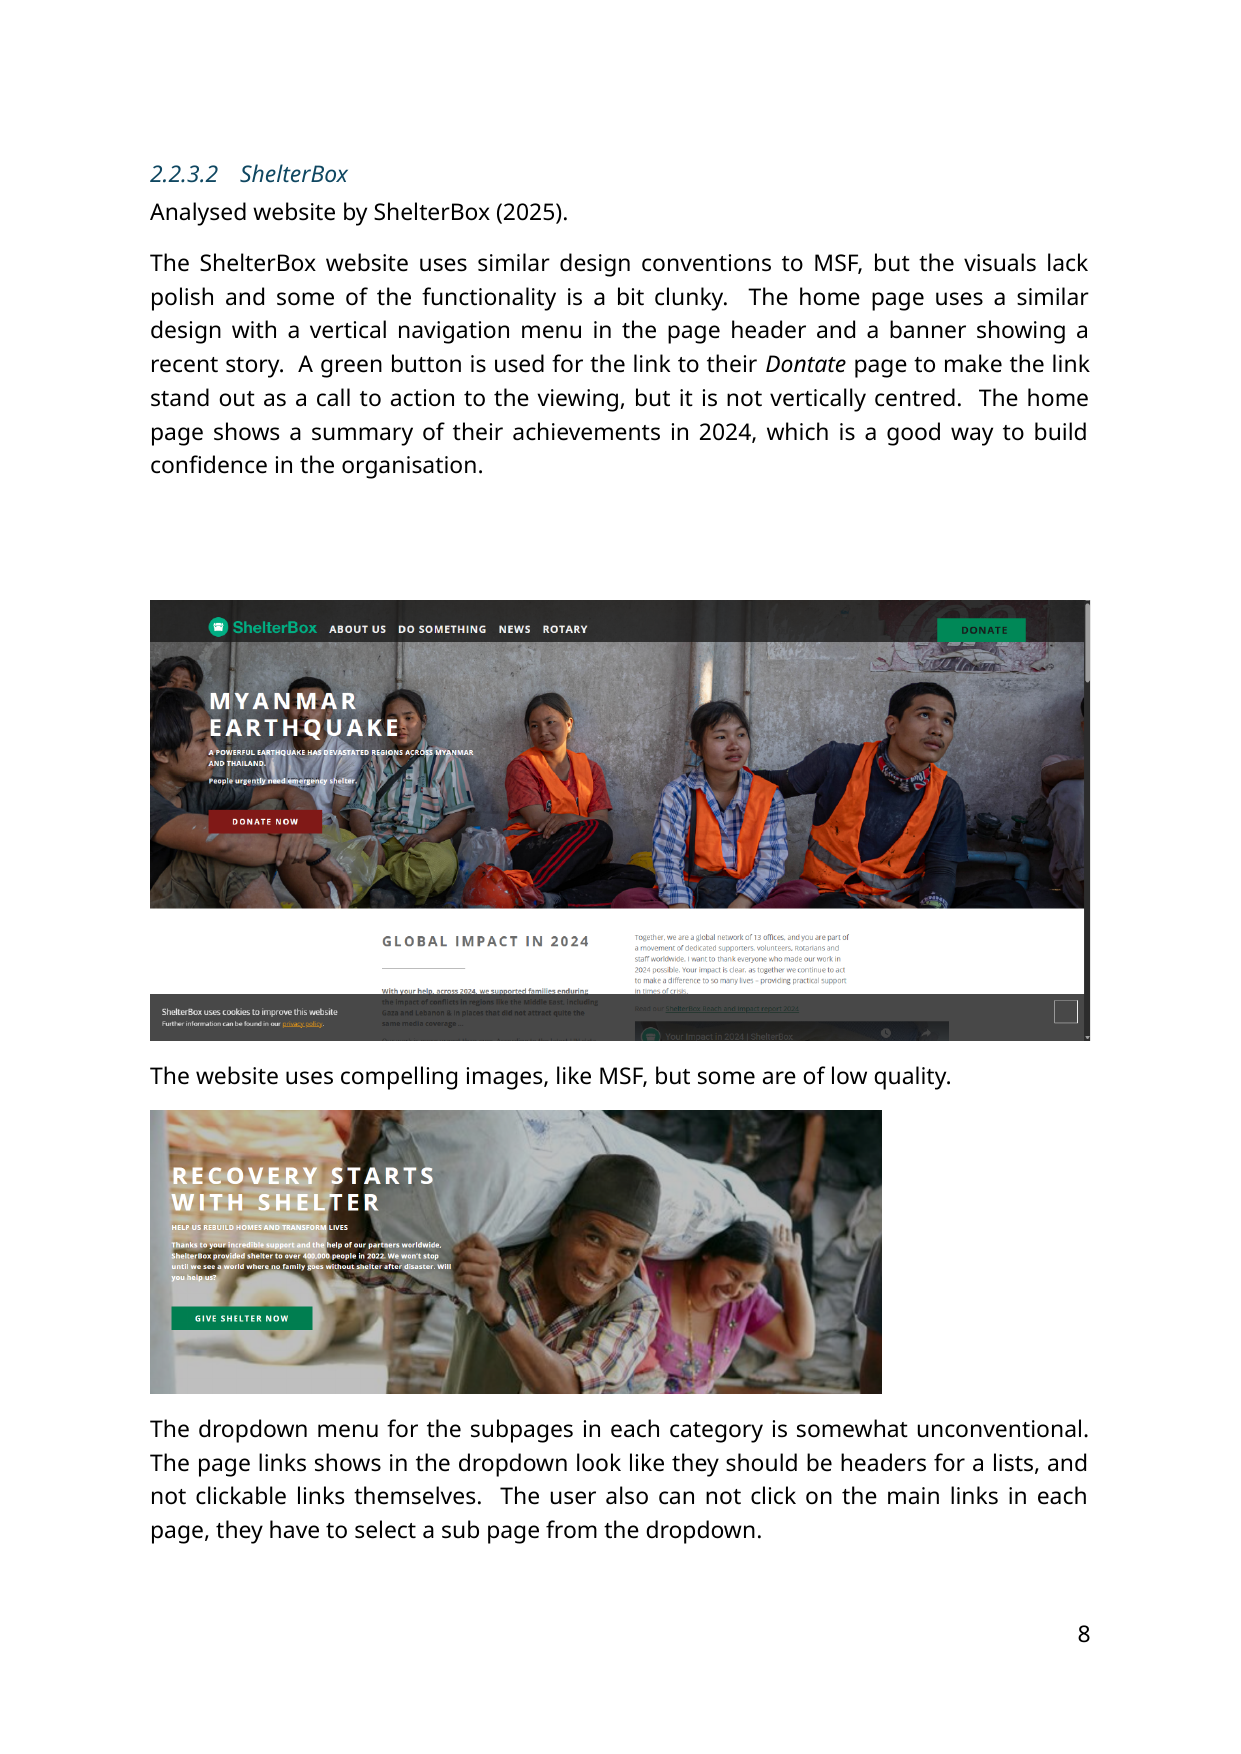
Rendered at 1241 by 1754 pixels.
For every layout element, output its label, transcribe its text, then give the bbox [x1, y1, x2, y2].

picture [150, 1110, 882, 1394]
text The ShelterBox website uses similar design conventions to MSF, but the visuals lack polish and some of the functionality is a bit clunky. The home page uses a similar design with a vertical navigation menu in the page header and a banner showing a recent story. A green button is used for the link to their Dontate page to make the link stand out as a call to action to the viewing, but it is not vertically centred. The home page shows a summary of their achievements in 2024, which is a good way to build confidence in the organisation. [150, 247, 1090, 480]
text The website uses compelling images, like MSF, but some are of low quality. [150, 1060, 1090, 1091]
text The dropdown menu for the subpages in each category is somewhat unconventional. The page links shows in the dropdown look like they should be headers for a lists, and not clickable links themselves. The user also can not click on the main links in each page, they have to select a sub page from the dropdown. [150, 1413, 1090, 1545]
subtitle ShelterBox [150, 158, 1090, 189]
text Analysed website by ShelterBox (2025). [150, 196, 1090, 227]
picture [150, 600, 1091, 1041]
